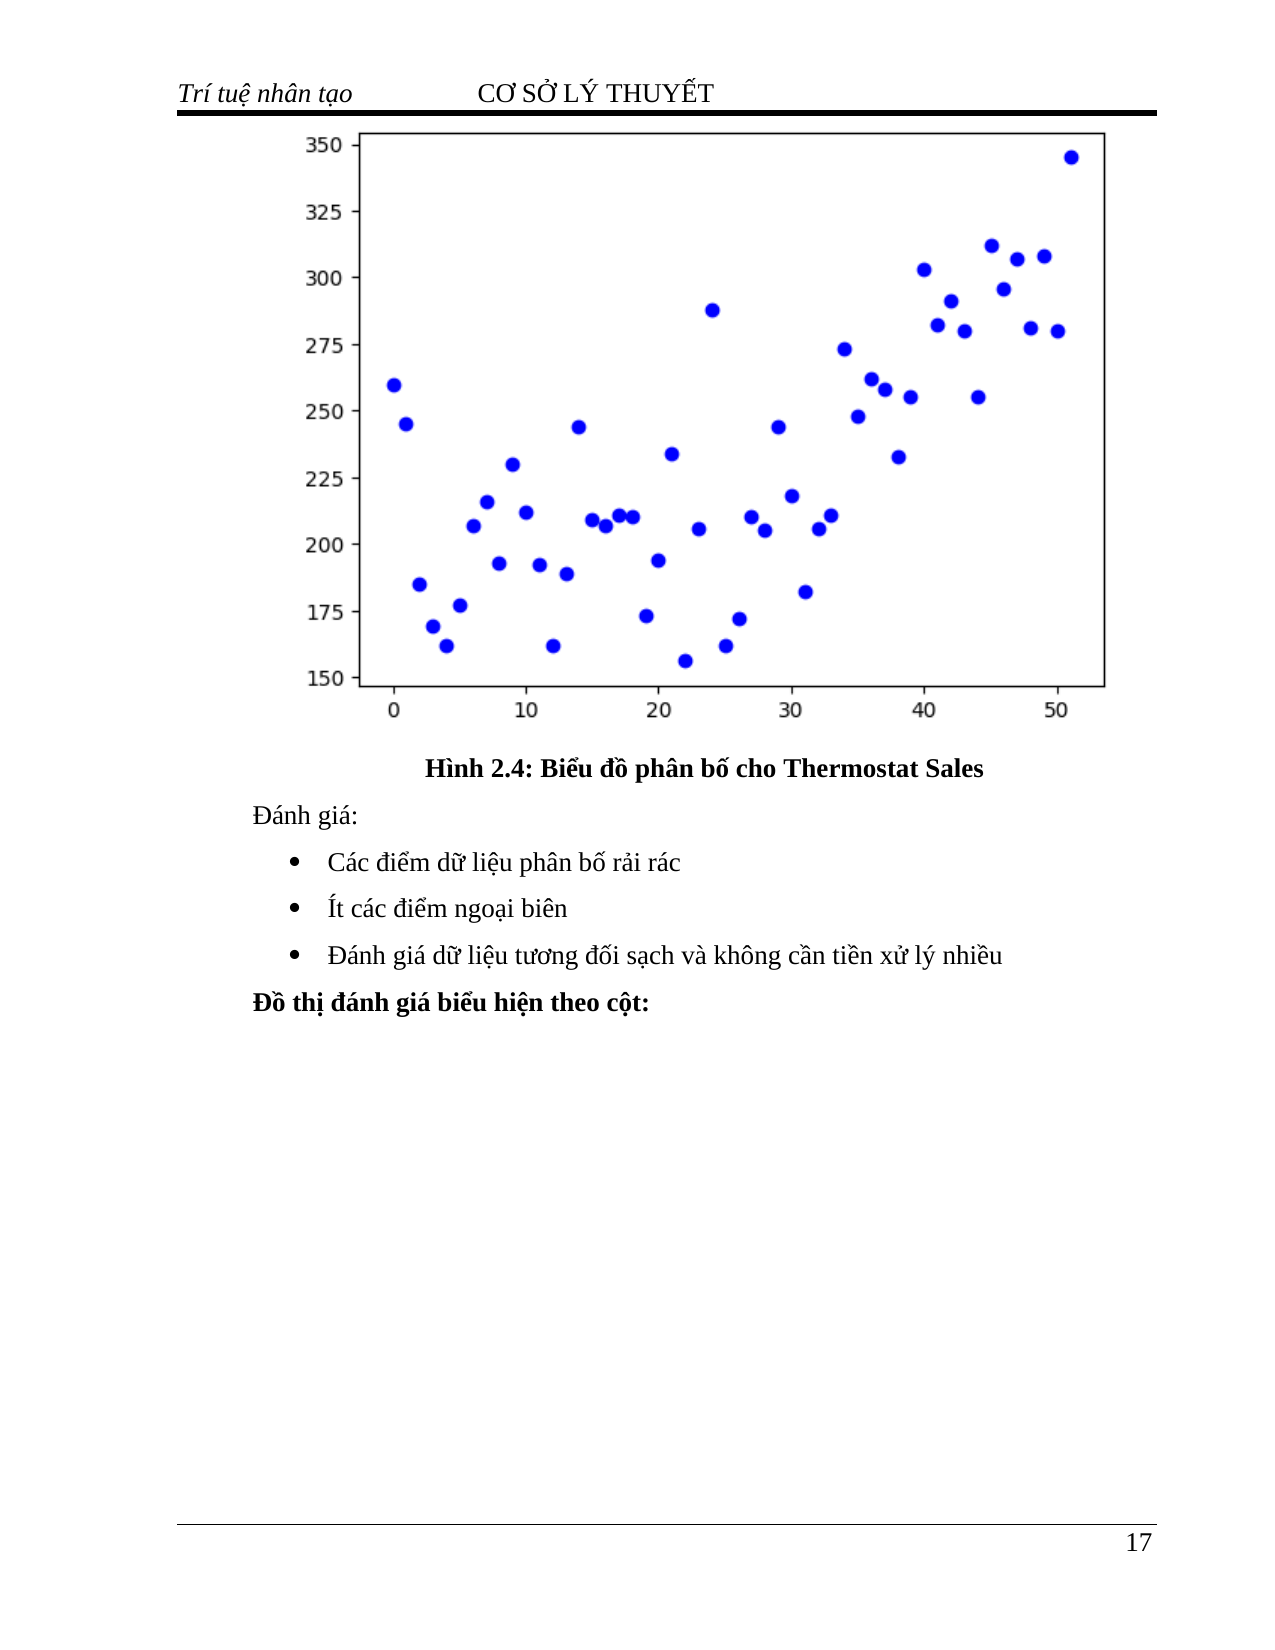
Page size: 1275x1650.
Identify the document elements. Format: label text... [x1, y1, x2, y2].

list Đánh giá dữ liệu tương đối sạch và không cần tiền xử lý nhiều [290, 939, 1157, 971]
text Hình 2.4: Biểu đồ phân bố cho Thermostat Sales [177, 752, 1157, 783]
text Đánh giá: [177, 799, 1157, 830]
list Ít các điểm ngoại biên [290, 893, 1157, 924]
list Các điểm dữ liệu phân bố rải rác [290, 846, 1157, 877]
picture [290, 118, 1119, 737]
text Đồ thị đánh giá biểu hiện theo cột: [177, 986, 1157, 1017]
